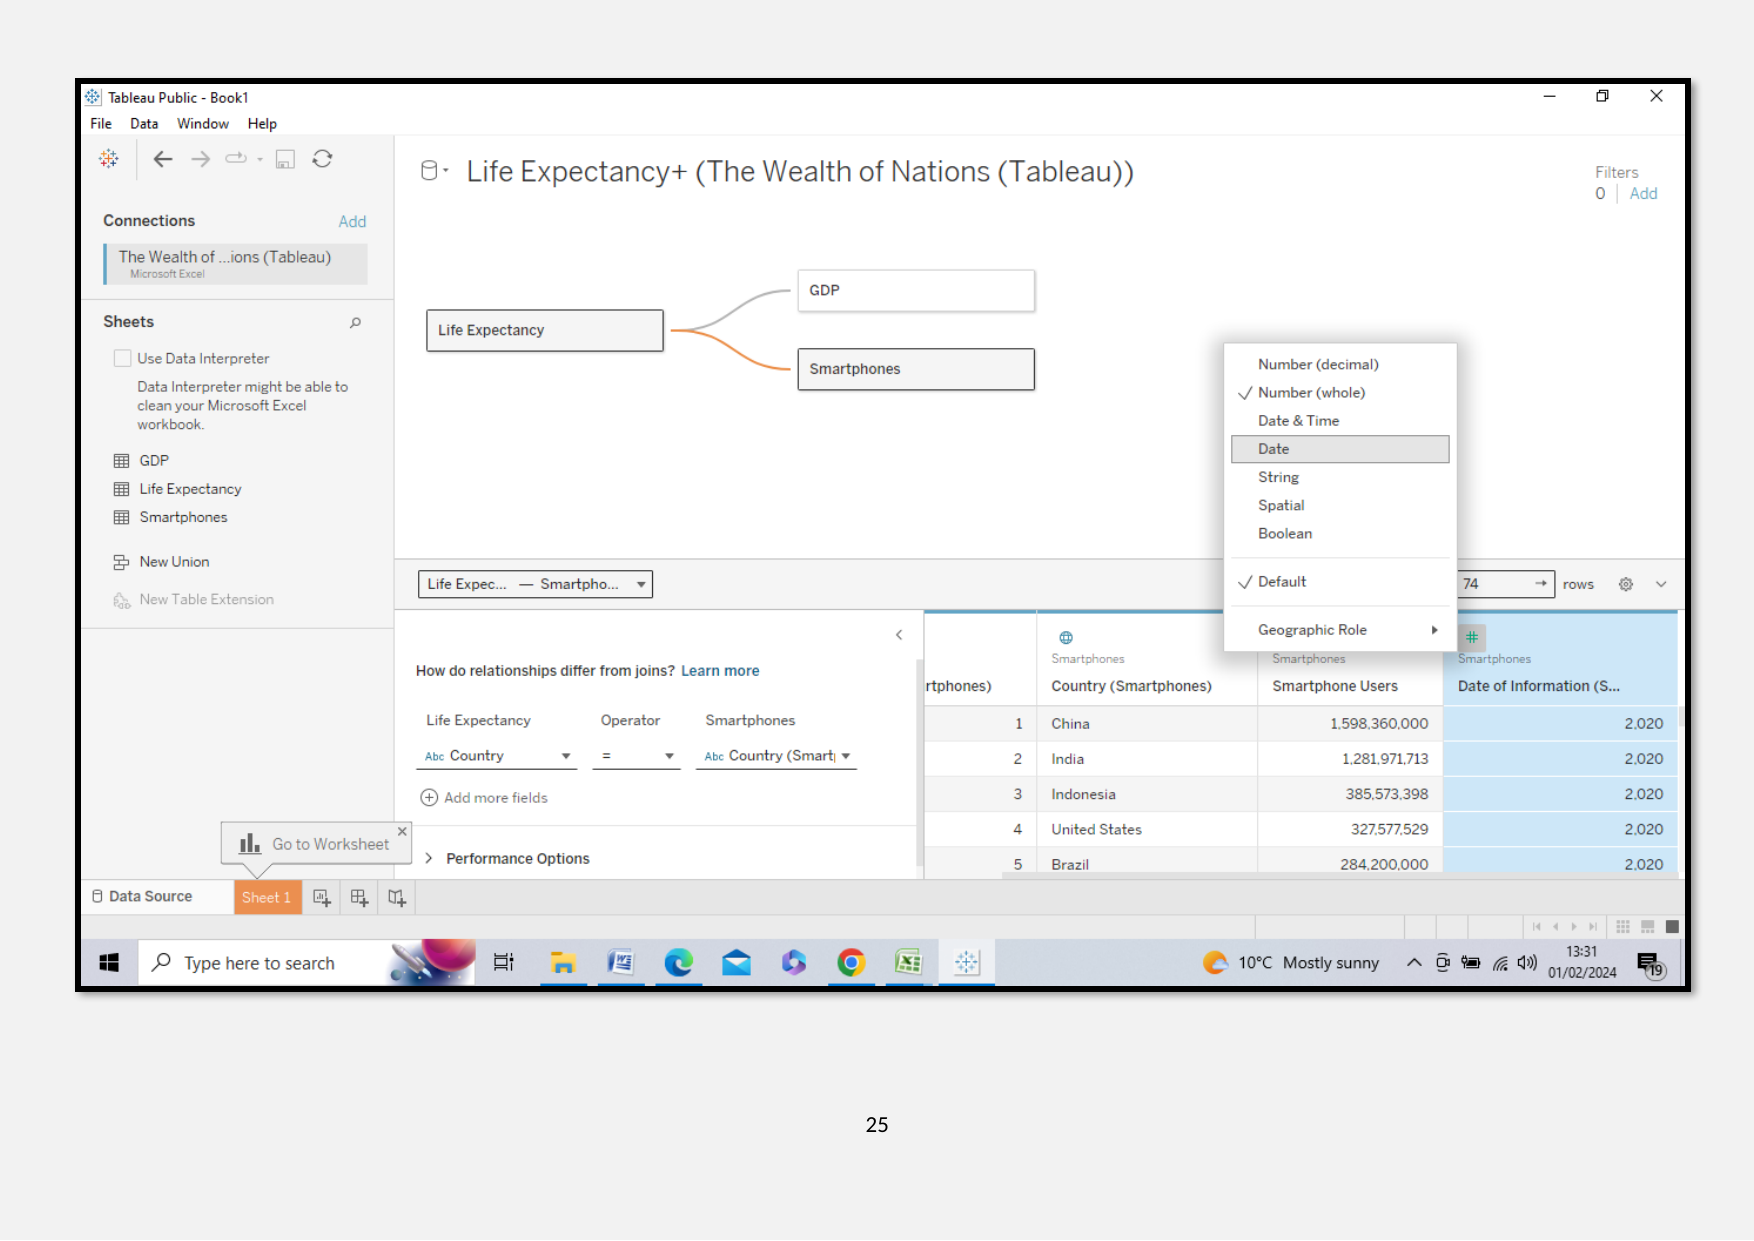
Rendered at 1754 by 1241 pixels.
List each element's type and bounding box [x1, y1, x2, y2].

picture [81, 84, 1685, 986]
